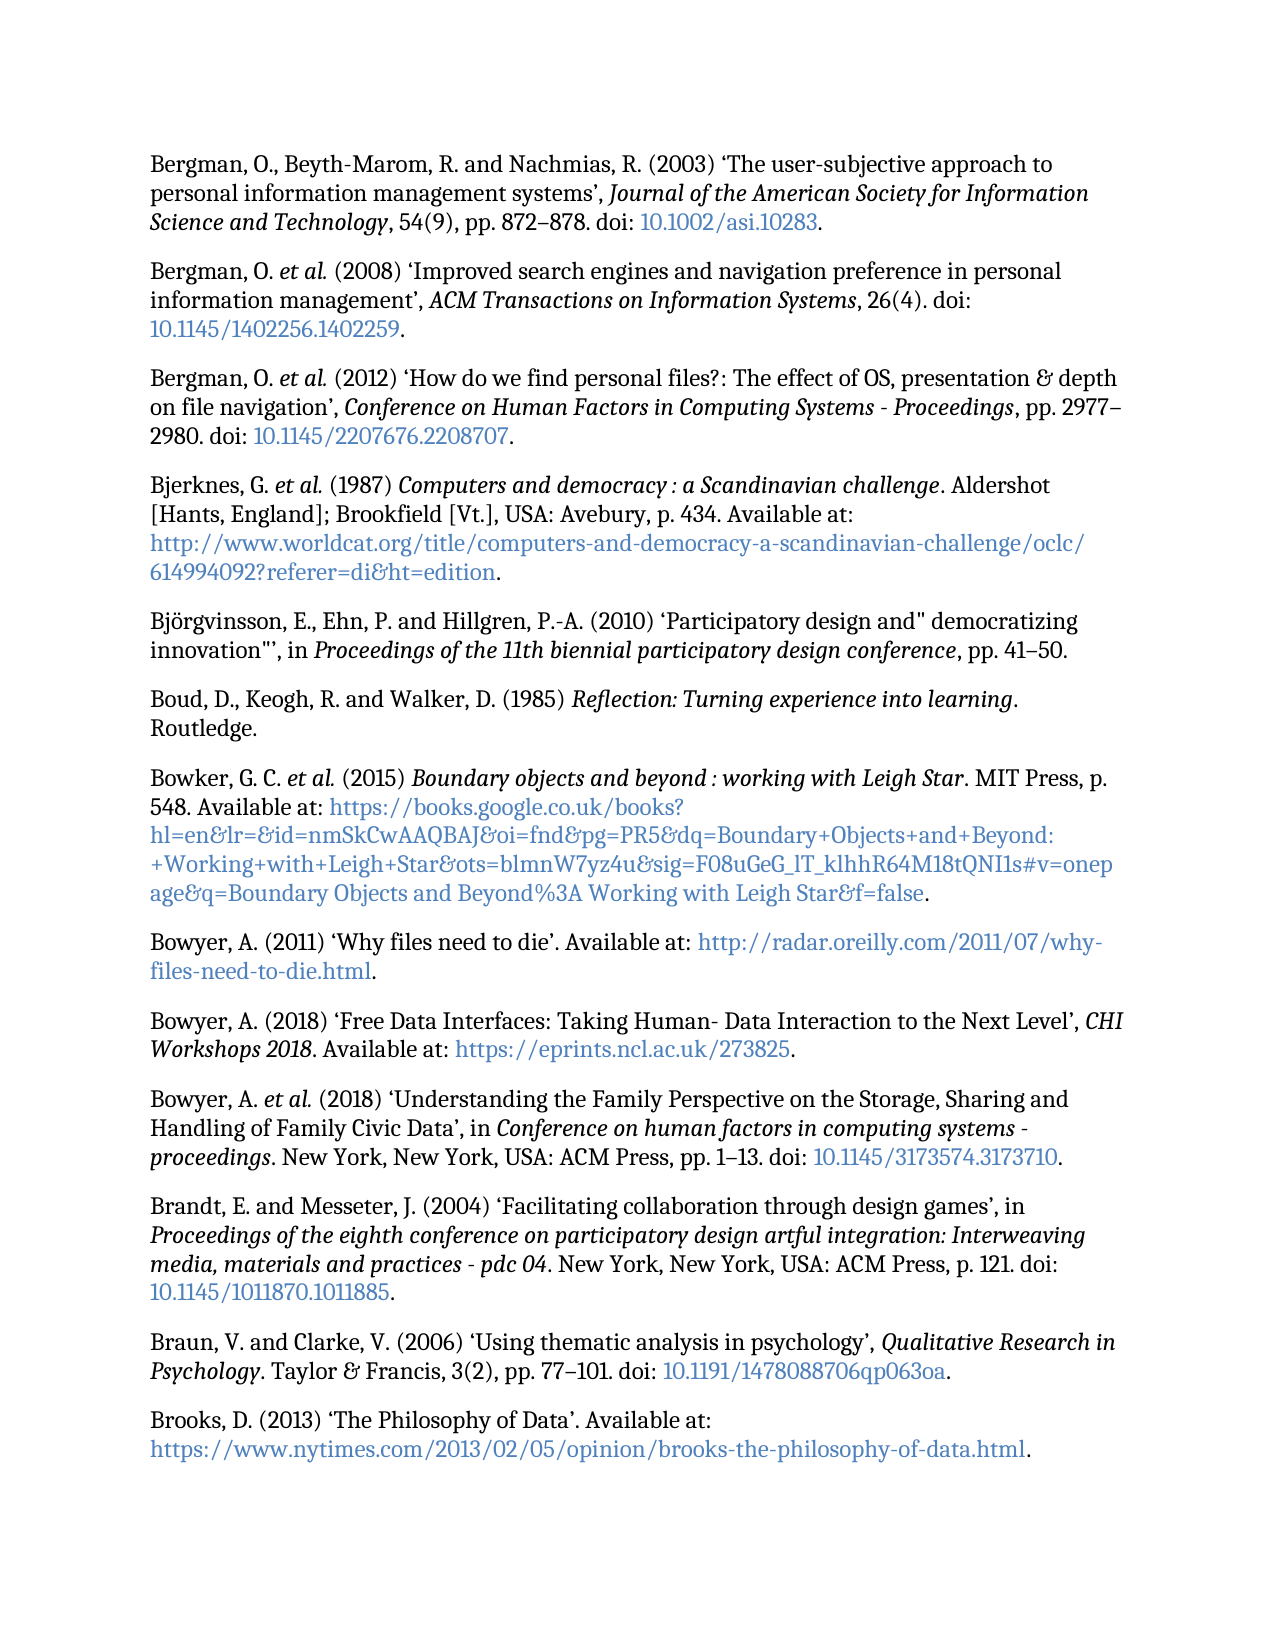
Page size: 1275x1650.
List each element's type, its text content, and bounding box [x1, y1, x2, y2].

text Boud, D., Keogh, R. and Walker, D. (1985) Reflection: Turning experience into learning. Routledge. [150, 685, 1125, 743]
text Bergman, O. et al. (2012) ‘How do we find personal files?: The effect of OS, presentation & depth on file navigation’, Conference on Human Factors in Computing Systems - Proceedings, pp. 2977–2980. doi: 10.1145/2207676.2208707. [150, 364, 1125, 450]
text Bowker, G. C. et al. (2015) Boundary objects and beyond : working with Leigh Star. MIT Press, p. 548. Available at: https://books.google.co.uk/books?hl=en&lr=&id=nmSkCwAAQBAJ&oi=fnd&pg=PR5&dq=Boundary+Objects+and+Beyond:+Working+with+Leigh+Star&ots=blmnW7yz4u&sig=F08uGeG_lT_klhhR64M18tQNI1s#v=onepage&q=Boundary Objects and Beyond%3A Working with Leigh Star&f=false. [150, 764, 1125, 907]
text Bergman, O., Beyth-Marom, R. and Nachmias, R. (2003) ‘The user-subjective approach to personal information management systems’, Journal of the American Society for Information Science and Technology, 54(9), pp. 872–878. doi: 10.1002/asi.10283. [150, 150, 1125, 236]
text Bowyer, A. et al. (2018) ‘Understanding the Family Perspective on the Storage, Sharing and Handling of Family Civic Data’, in Conference on human factors in computing systems - proceedings. New York, New York, USA: ACM Press, pp. 1–13. doi: 10.1145/3173574.3173710. [150, 1085, 1125, 1171]
text Bowyer, A. (2018) ‘Free Data Interfaces: Taking Human- Data Interaction to the Next Level’, CHI Workshops 2018. Available at: https://eprints.ncl.ac.uk/273825. [150, 1007, 1125, 1064]
text Bjerknes, G. et al. (1987) Computers and democracy : a Scandinavian challenge. Aldershot [Hants, England]; Brookfield [Vt.], USA: Avebury, p. 434. Available at: http://www.worldcat.org/title/computers-and-democracy-a-scandinavian-challenge/oclc/614994092?referer=di&ht=edition. [150, 471, 1125, 586]
text Braun, V. and Clarke, V. (2006) ‘Using thematic analysis in psychology’, Qualitative Research in Psychology. Taylor & Francis, 3(2), pp. 77–101. doi: 10.1191/1478088706qp063oa. [150, 1328, 1125, 1385]
text Brandt, E. and Messeter, J. (2004) ‘Facilitating collaboration through design games’, in Proceedings of the eighth conference on participatory design artful integration: Interweaving media, materials and practices - pdc 04. New York, New York, USA: ACM Press, p. 121. doi: 10.1145/1011870.1011885. [150, 1192, 1125, 1307]
text Bergman, O. et al. (2008) ‘Improved search engines and navigation preference in personal information management’, ACM Transactions on Information Systems, 26(4). doi: 10.1145/1402256.1402259. [150, 257, 1125, 343]
text Brooks, D. (2013) ‘The Philosophy of Data’. Available at: https://www.nytimes.com/2013/02/05/opinion/brooks-the-philosophy-of-data.html. [150, 1406, 1125, 1464]
text Bowyer, A. (2011) ‘Why files need to die’. Available at: http://radar.oreilly.com/2011/07/why-files-need-to-die.html. [150, 928, 1125, 986]
text Björgvinsson, E., Ehn, P. and Hillgren, P.-A. (2010) ‘Participatory design and" democratizing innovation"’, in Proceedings of the 11th biennial participatory design conference, pp. 41–50. [150, 607, 1125, 664]
